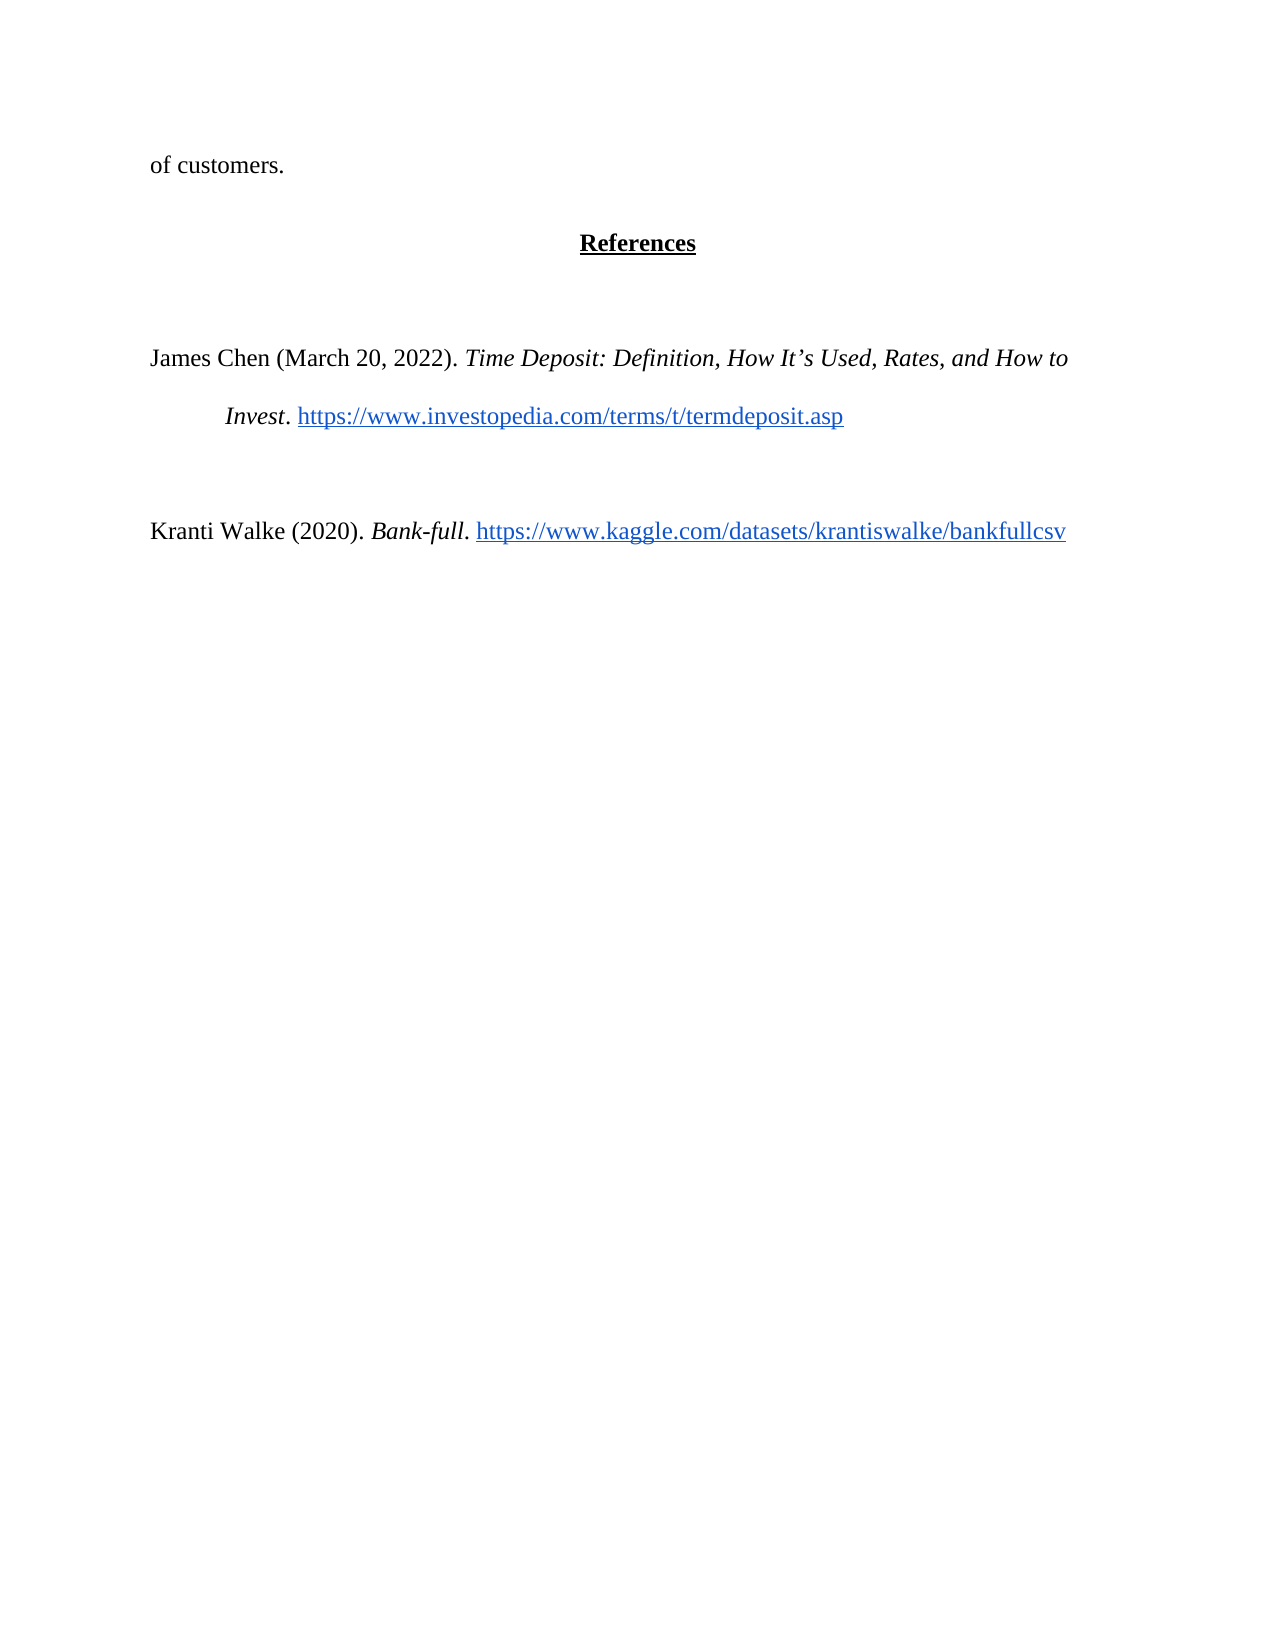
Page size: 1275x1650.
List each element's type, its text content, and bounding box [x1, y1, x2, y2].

text Kranti Walke (2020). Bank-full. https://www.kaggle.com/datasets/krantiswalke/bankfullcsv [150, 516, 1125, 544]
text James Chen (March 20, 2022). Time Deposit: Definition, How It’s Used, Rates, and How to Invest. https://www.investopedia.com/terms/t/termdeposit.asp [150, 343, 1125, 429]
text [150, 150, 1125, 179]
text References [150, 228, 1125, 257]
